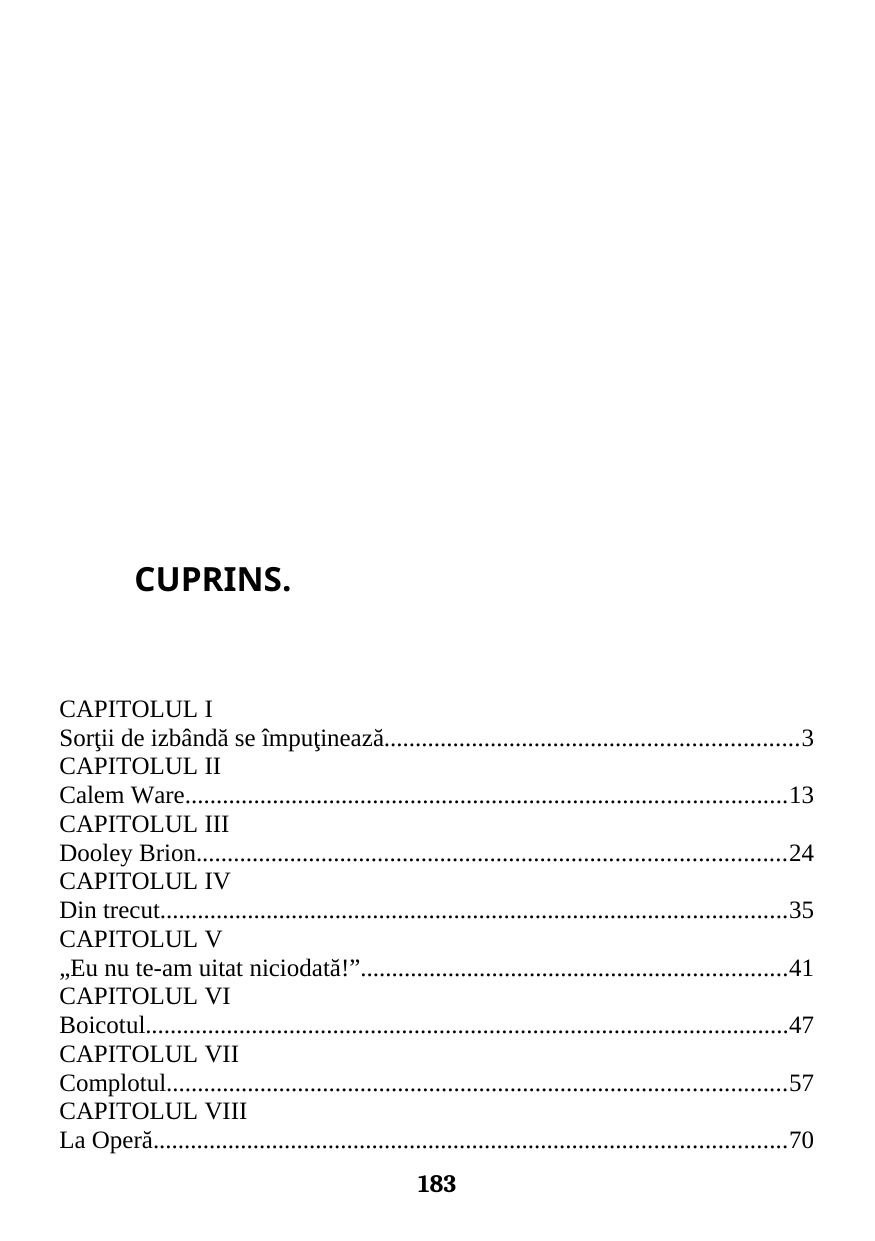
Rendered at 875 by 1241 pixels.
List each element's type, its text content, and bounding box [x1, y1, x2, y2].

text CAPITOLUL I [59, 694, 815, 723]
text Complotul. 57 [59, 1068, 815, 1096]
text CAPITOLUL VIII [59, 1096, 815, 1125]
text La Operă. 70 [59, 1125, 815, 1154]
text CAPITOLUL VII [59, 1039, 815, 1068]
text CAPITOLUL V [59, 924, 815, 953]
text „Eu nu te-am uitat niciodată!” 41 [59, 953, 815, 981]
subtitle CUPRINS. [59, 556, 815, 601]
text CAPITOLUL IV [59, 866, 815, 895]
text Boicotul. 47 [59, 1010, 815, 1039]
text Dooley Brion. 24 [59, 838, 815, 866]
text Calem Ware. 13 [59, 780, 815, 809]
text CAPITOLUL III [59, 809, 815, 838]
text Sorţii de izbândă se împuţinează 3 [59, 723, 815, 751]
text Din trecut. 35 [59, 895, 815, 924]
text CAPITOLUL II [59, 751, 815, 780]
text CAPITOLUL VI [59, 981, 815, 1010]
